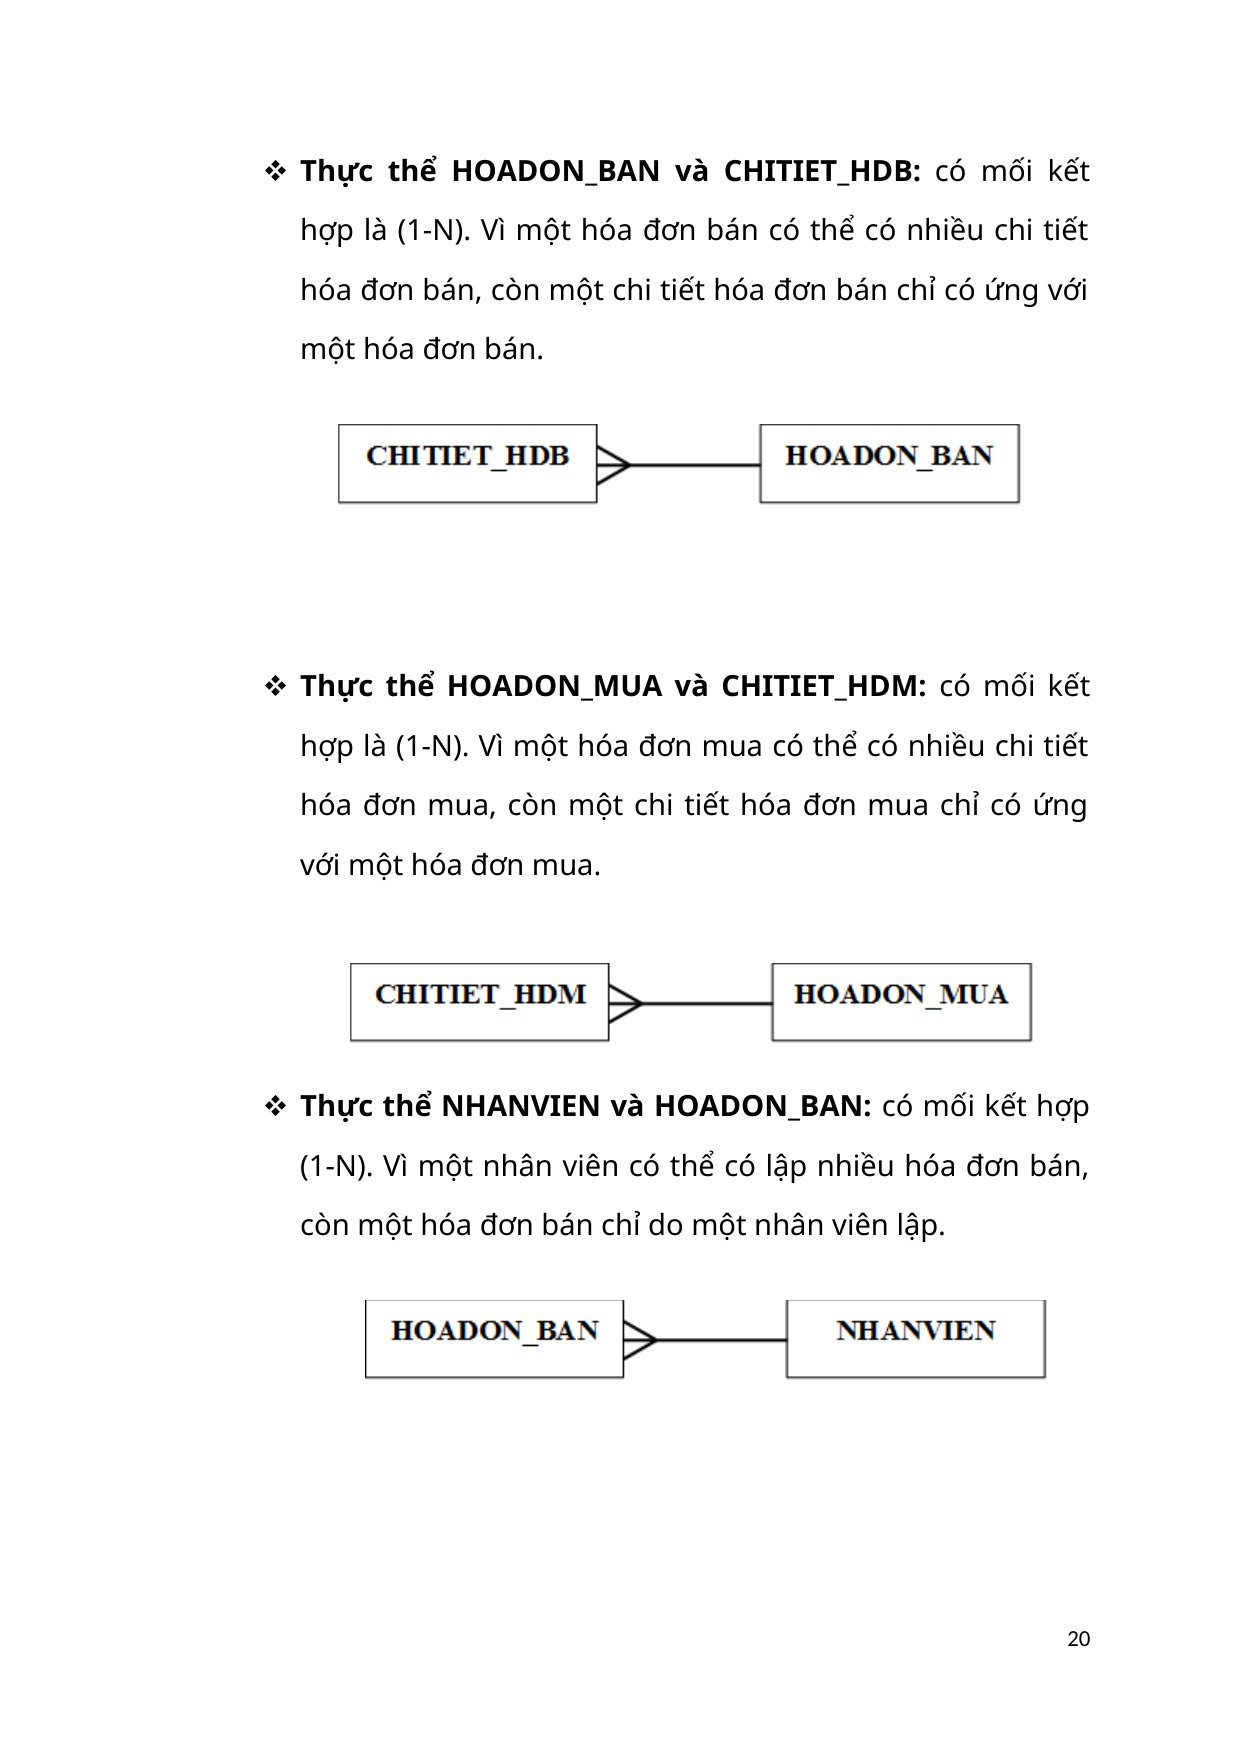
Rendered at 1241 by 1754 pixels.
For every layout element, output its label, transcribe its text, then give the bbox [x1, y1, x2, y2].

list Thực thể NHANVIEN và HOADON_BAN: có mối kết hợp (1-N). Vì một nhân viên có thể có lập nhiều hóa đơn bán, còn một hóa đơn bán chỉ do một nhân viên lập. [262, 963, 1090, 1244]
picture [338, 424, 1022, 508]
list Thực thể HOADON_BAN và CHITIET_HDB: có mối kết hợp là (1-N). Vì một hóa đơn bán có thể có nhiều chi tiết hóa đơn bán, còn một chi tiết hóa đơn bán chỉ có ứng với một hóa đơn bán. [262, 150, 1090, 368]
picture [365, 1300, 1048, 1383]
list Thực thể HOADON_MUA và CHITIET_HDM: có mối kết hợp là (1-N). Vì một hóa đơn mua có thể có nhiều chi tiết hóa đơn mua, còn một chi tiết hóa đơn mua chỉ có ứng với một hóa đơn mua. [262, 666, 1090, 884]
picture [350, 963, 1034, 1046]
